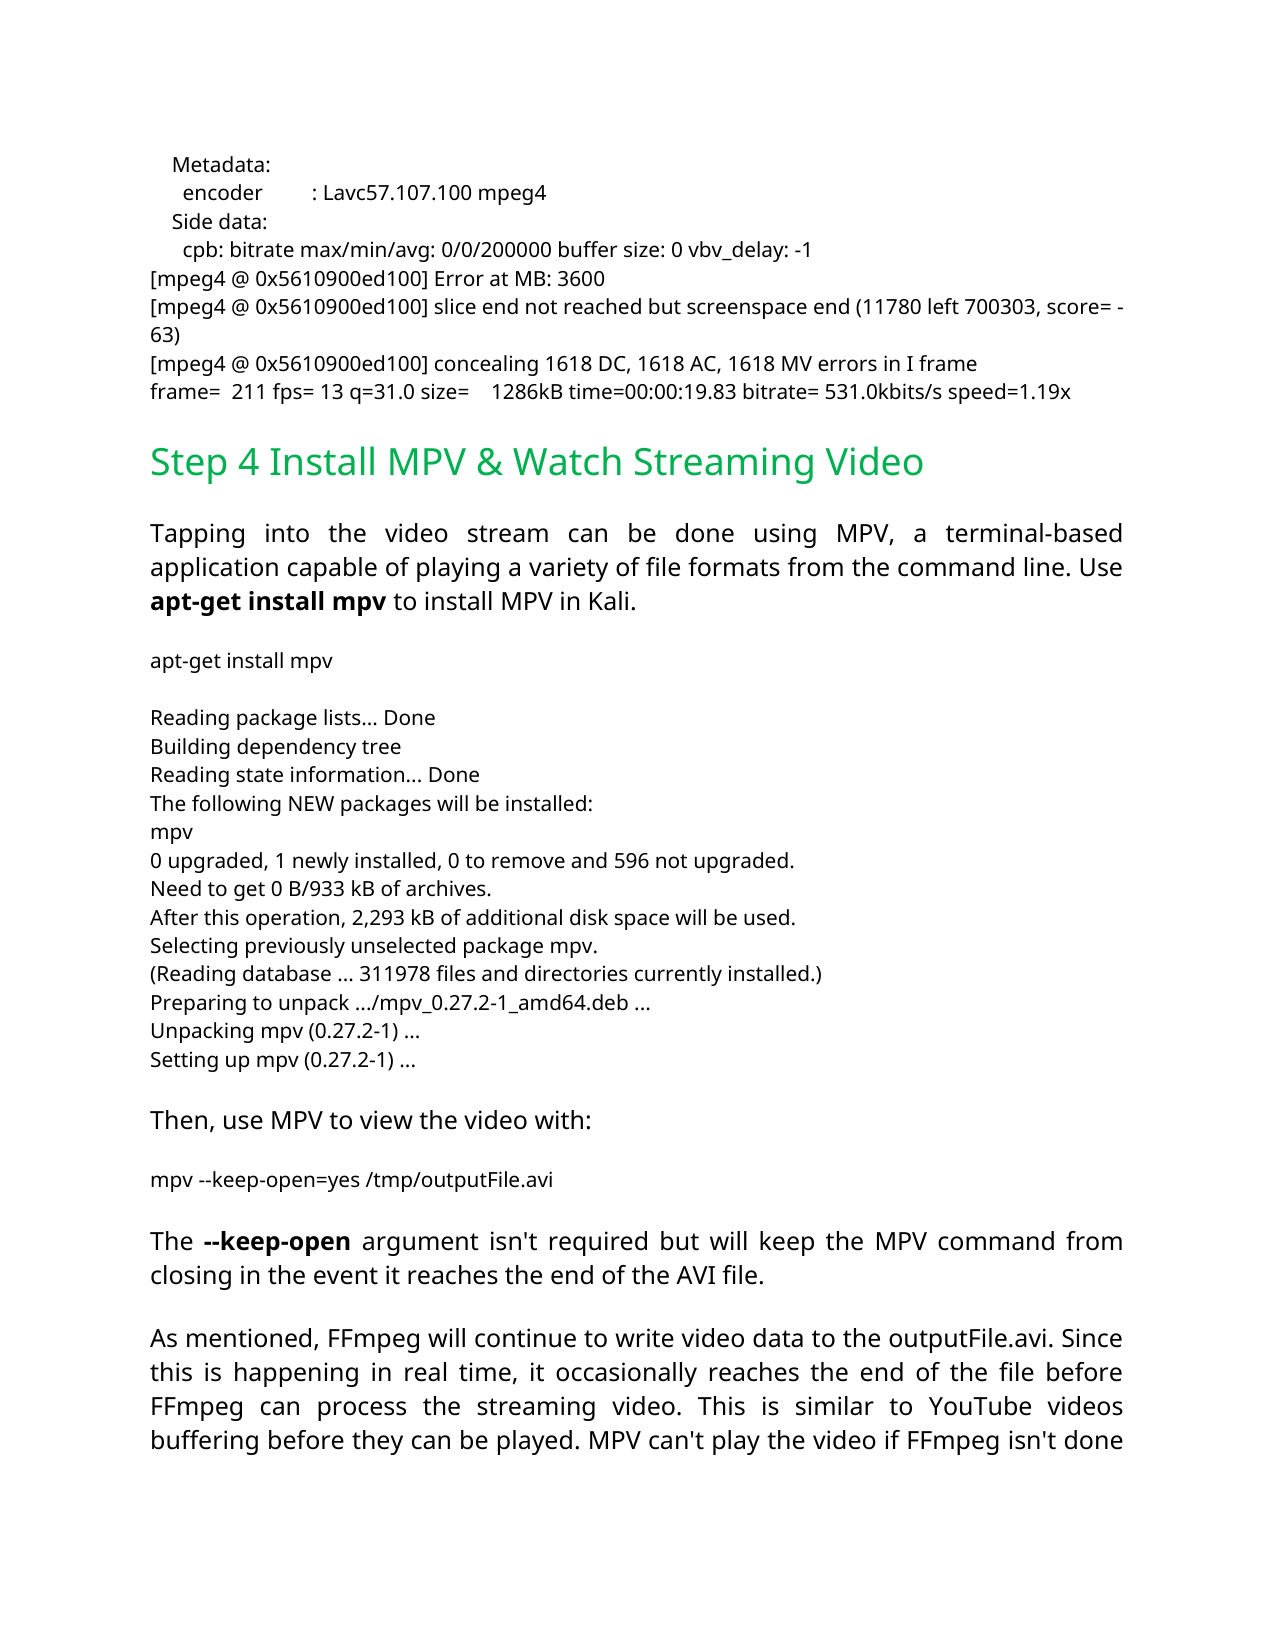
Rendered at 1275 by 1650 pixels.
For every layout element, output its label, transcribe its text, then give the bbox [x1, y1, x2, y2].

text Setting up mpv (0.27.2-1) ... [150, 1045, 1125, 1073]
text cpb: bitrate max/min/avg: 0/0/200000 buffer size: 0 vbv_delay: -1 [150, 235, 1125, 264]
text Building dependency tree [150, 732, 1125, 760]
text mpv [150, 817, 1125, 846]
text 0 upgraded, 1 newly installed, 0 to remove and 596 not upgraded. [150, 846, 1125, 874]
text Then, use MPV to view the video with: [150, 1102, 1125, 1136]
text Step 4 Install MPV & Watch Streaming Video [150, 435, 1125, 486]
text Unpacking mpv (0.27.2-1) ... [150, 1016, 1125, 1045]
text frame= 211 fps= 13 q=31.0 size= 1286kB time=00:00:19.83 bitrate= 531.0kbits/s speed=1.19x [150, 377, 1125, 406]
text apt-get install mpv [150, 647, 1125, 675]
text Need to get 0 B/933 kB of archives. [150, 874, 1125, 903]
text After this operation, 2,293 kB of additional disk space will be used. [150, 903, 1125, 931]
text The following NEW packages will be installed: [150, 789, 1125, 817]
text [mpeg4 @ 0x5610900ed100] Error at MB: 3600 [150, 264, 1125, 292]
text [mpeg4 @ 0x5610900ed100] slice end not reached but screenspace end (11780 left 700303, score= -63) [150, 292, 1125, 349]
text (Reading database ... 311978 files and directories currently installed.) [150, 959, 1125, 988]
text Reading package lists... Done [150, 703, 1125, 732]
text [mpeg4 @ 0x5610900ed100] concealing 1618 DC, 1618 AC, 1618 MV errors in I frame [150, 349, 1125, 377]
text The --keep-open argument isn't required but will keep the MPV command from closing in the event it reaches the end of the AVI file. [150, 1223, 1125, 1291]
text Reading state information... Done [150, 760, 1125, 789]
text encoder : Lavc57.107.100 mpeg4 [150, 178, 1125, 207]
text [150, 1321, 1125, 1457]
text Tapping into the video stream can be done using MPV, a terminal-based application capable of playing a variety of file formats from the command line. Use apt-get install mpv to install MPV in Kali. [150, 515, 1125, 617]
text Preparing to unpack .../mpv_0.27.2-1_amd64.deb ... [150, 988, 1125, 1016]
text mpv --keep-open=yes /tmp/outputFile.avi [150, 1166, 1125, 1194]
text Selecting previously unselected package mpv. [150, 931, 1125, 959]
text Side data: [150, 207, 1125, 235]
text Metadata: [150, 150, 1125, 178]
